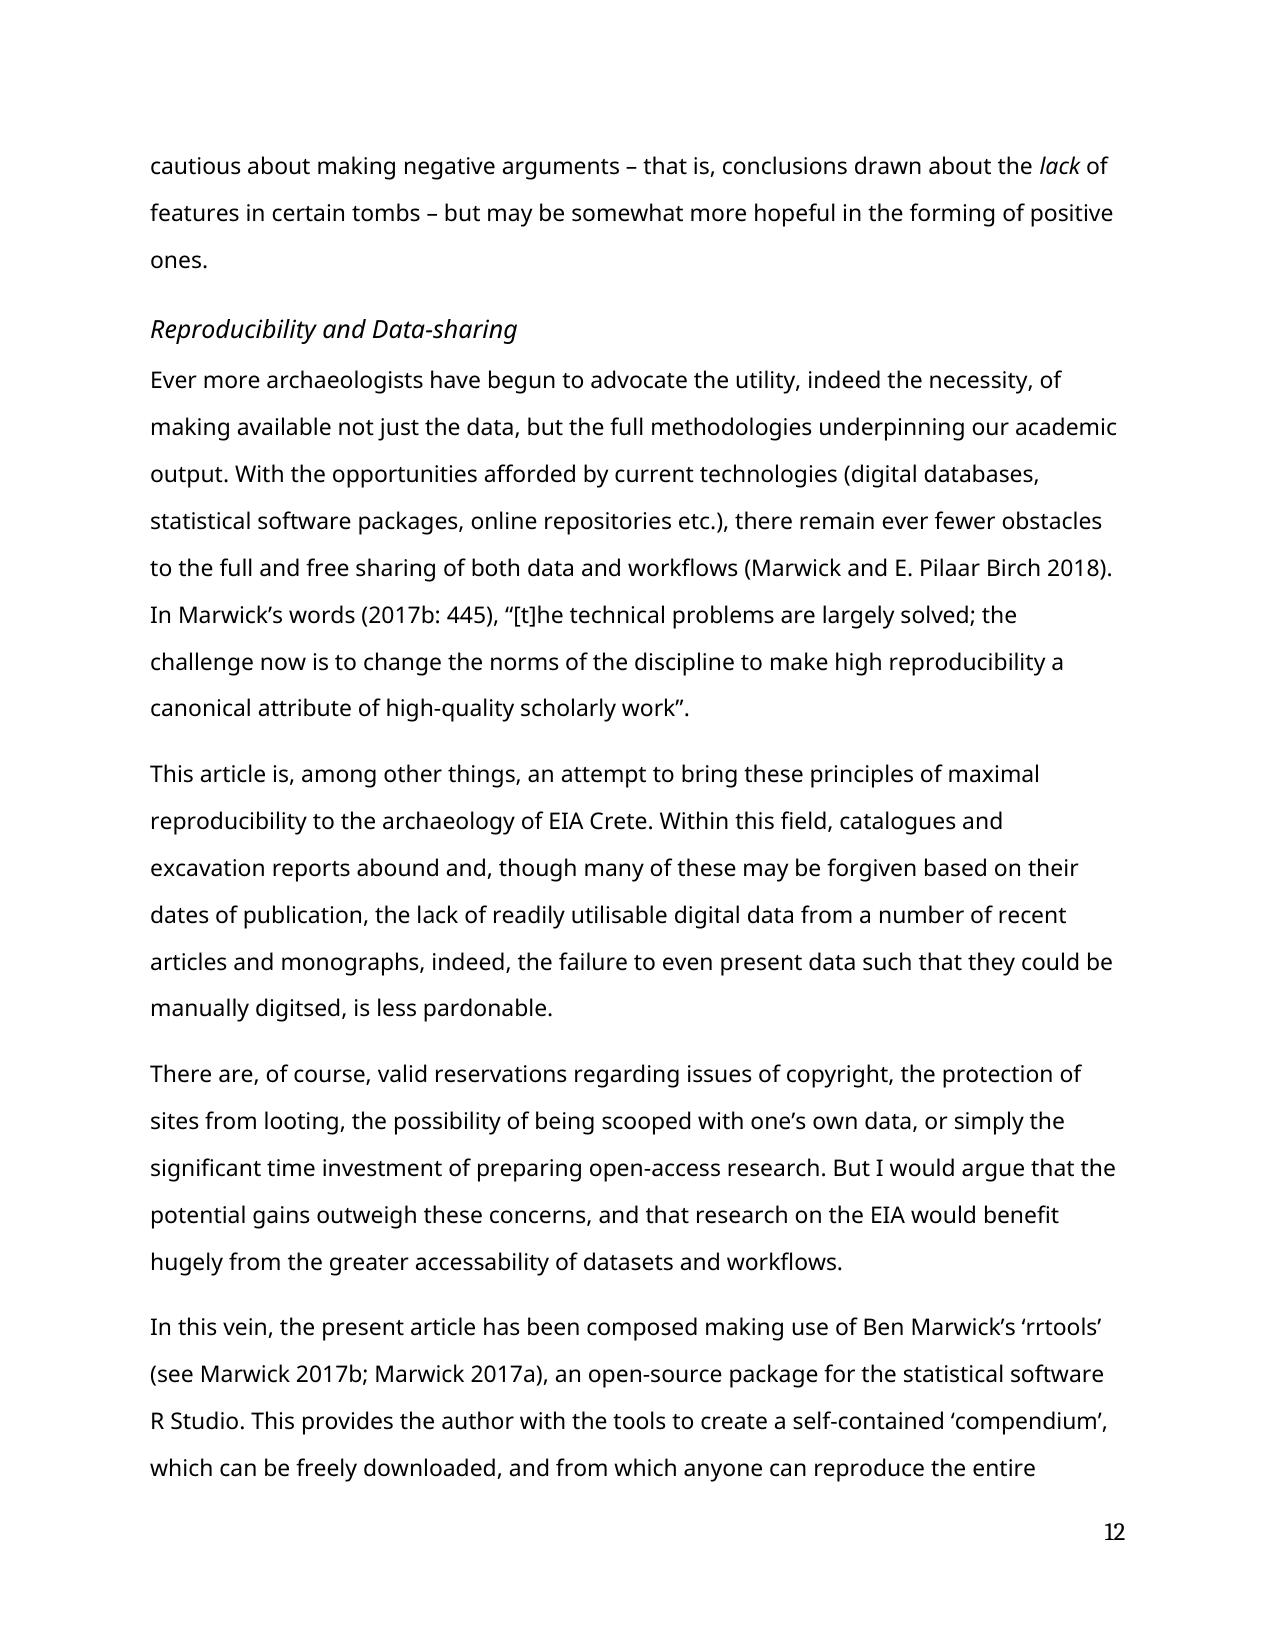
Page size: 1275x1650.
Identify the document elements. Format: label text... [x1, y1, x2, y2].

subtitle Reproducibility and Data-sharing [150, 311, 1125, 346]
text This article is, among other things, an attempt to bring these principles of maximal reproducibility to the archaeology of EIA Crete. Within this field, catalogues and excavation reports abound and, though many of these may be forgiven based on their dates of publication, the lack of readily utilisable digital data from a number of recent articles and monographs, indeed, the failure to even present data such that they could be manually digitsed, is less pardonable. [150, 758, 1125, 1024]
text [150, 1311, 1125, 1483]
text There are, of course, valid reservations regarding issues of copyright, the protection of sites from looting, the possibility of being scooped with one’s own data, or simply the significant time investment of preparing open-access research. But I would argue that the potential gains outweigh these concerns, and that research on the EIA would benefit hugely from the greater accessability of datasets and workflows. [150, 1058, 1125, 1277]
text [150, 150, 1125, 275]
text Ever more archaeologists have begun to advocate the utility, indeed the necessity, of making available not just the data, but the full methodologies underpinning our academic output. With the opportunities afforded by current technologies (digital databases, statistical software packages, online repositories etc.), there remain ever fewer obstacles to the full and free sharing of both data and workflows (Marwick and E. Pilaar Birch 2018). In Marwick’s words (2017b: 445), “[t]he technical problems are largely solved; the challenge now is to change the norms of the discipline to make high reproducibility a canonical attribute of high-quality scholarly work”. [150, 364, 1125, 724]
